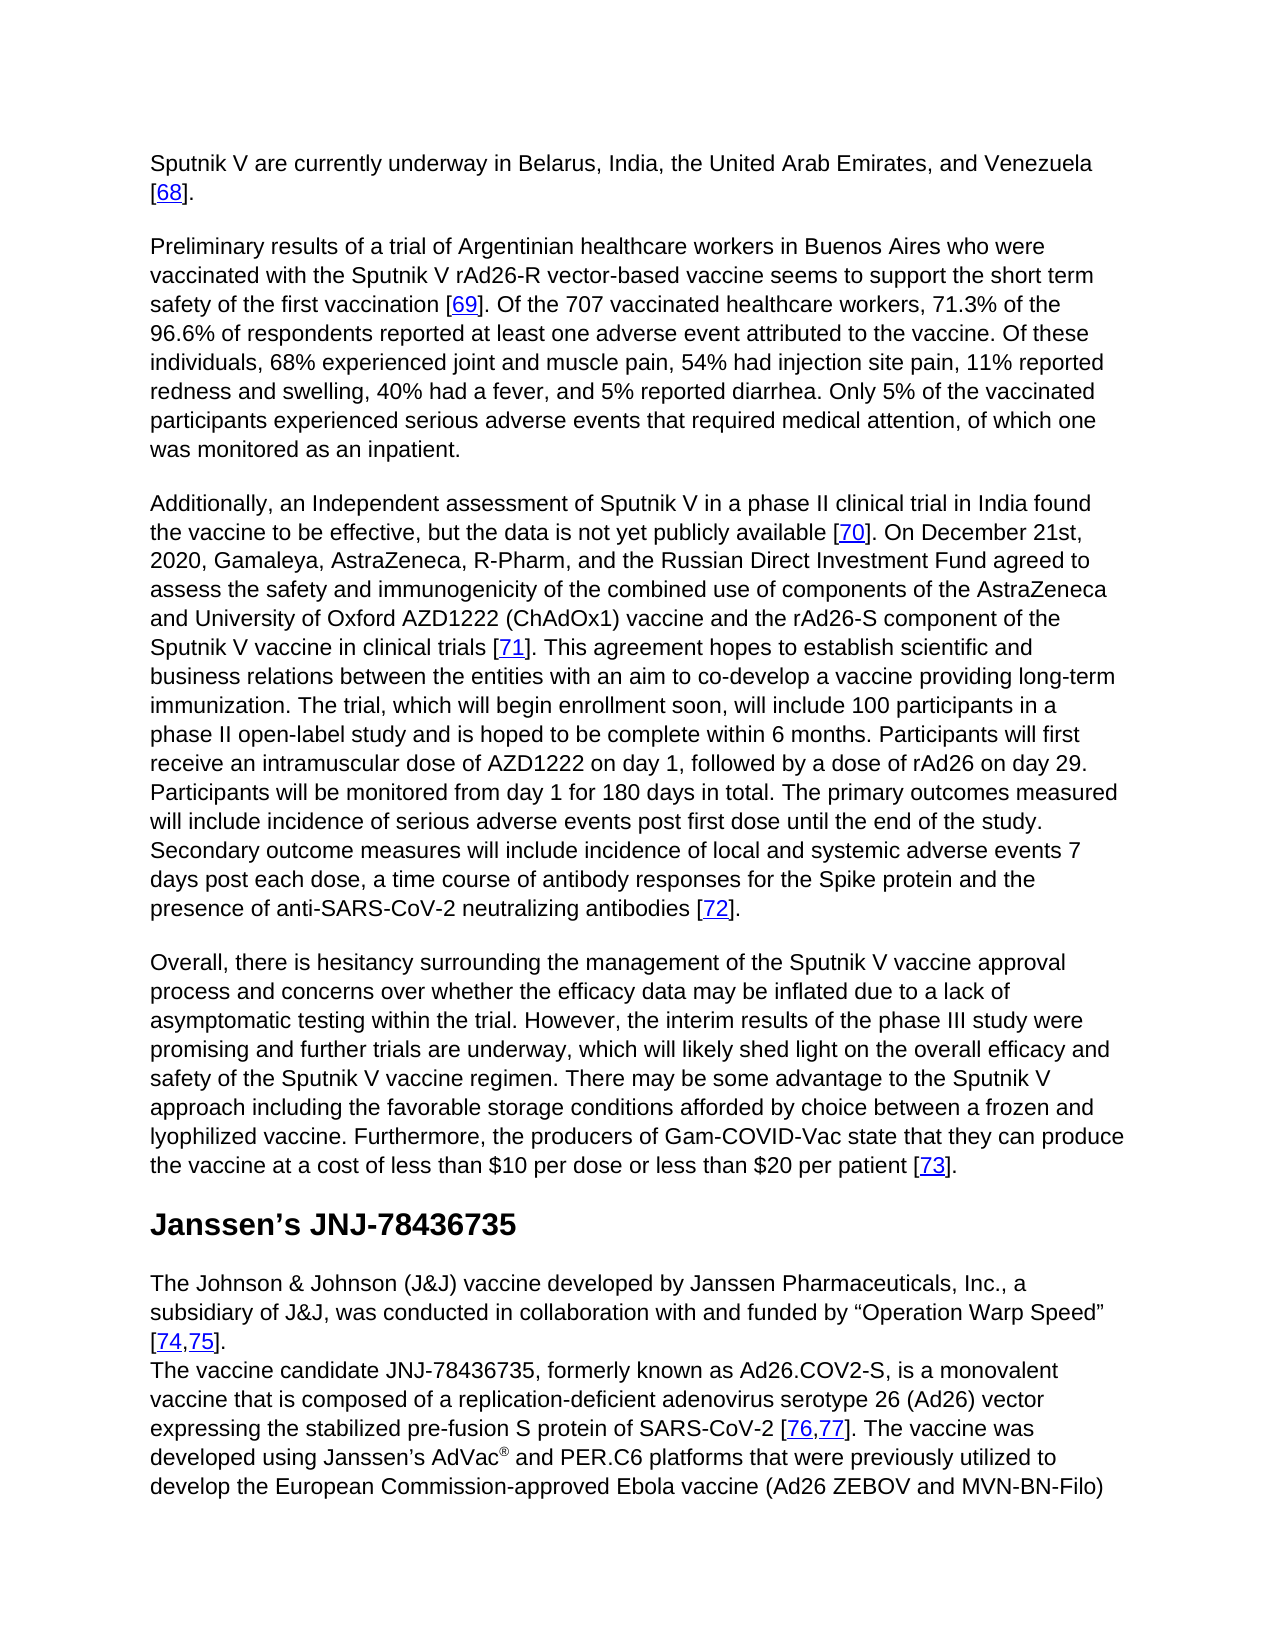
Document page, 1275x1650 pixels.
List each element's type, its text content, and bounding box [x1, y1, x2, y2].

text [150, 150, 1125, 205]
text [150, 1270, 1125, 1499]
text Overall, there is hesitancy surrounding the management of the Sputnik V vaccine approval process and concerns over whether the efficacy data may be inflated due to a lack of asymptomatic testing within the trial. However, the interim results of the phase III study were promising and further trials are underway, which will likely shed light on the overall efficacy and safety of the Sputnik V vaccine regimen. There may be some advantage to the Sputnik V approach including the favorable storage conditions afforded by choice between a frozen and lyophilized vaccine. Furthermore, the producers of Gam-COVID-Vac state that they can produce the vaccine at a cost of less than $10 per dose or less than $20 per patient [73]. [150, 949, 1125, 1178]
text Preliminary results of a trial of Argentinian healthcare workers in Buenos Aires who were vaccinated with the Sputnik V rAd26-R vector-based vaccine seems to support the short term safety of the first vaccination [69]. Of the 707 vaccinated healthcare workers, 71.3% of the 96.6% of respondents reported at least one adverse event attributed to the vaccine. Of these individuals, 68% experienced joint and muscle pain, 54% had injection site pain, 11% reported redness and swelling, 40% had a fever, and 5% reported diarrhea. Only 5% of the vaccinated participants experienced serious adverse events that required medical attention, of which one was monitored as an inpatient. [150, 233, 1125, 462]
subtitle Janssen’s JNJ-78436735 [150, 1206, 1125, 1242]
text Additionally, an Independent assessment of Sputnik V in a phase II clinical trial in India found the vaccine to be effective, but the data is not yet publicly available [70]. On December 21st, 2020, Gamaleya, AstraZeneca, R-Pharm, and the Russian Direct Investment Fund agreed to assess the safety and immunogenicity of the combined use of components of the AstraZeneca and University of Oxford AZD1222 (ChAdOx1) vaccine and the rAd26-S component of the Sputnik V vaccine in clinical trials [71]. This agreement hopes to establish scientific and business relations between the entities with an aim to co-develop a vaccine providing long-term immunization. The trial, which will begin enrollment soon, will include 100 participants in a phase II open-label study and is hoped to be complete within 6 months. Participants will first receive an intramuscular dose of AZD1222 on day 1, followed by a dose of rAd26 on day 29. Participants will be monitored from day 1 for 180 days in total. The primary outcomes measured will include incidence of serious adverse events post first dose until the end of the study. Secondary outcome measures will include incidence of local and systemic adverse events 7 days post each dose, a time course of antibody responses for the Spike protein and the presence of anti-SARS-CoV-2 neutralizing antibodies [72]. [150, 489, 1125, 921]
